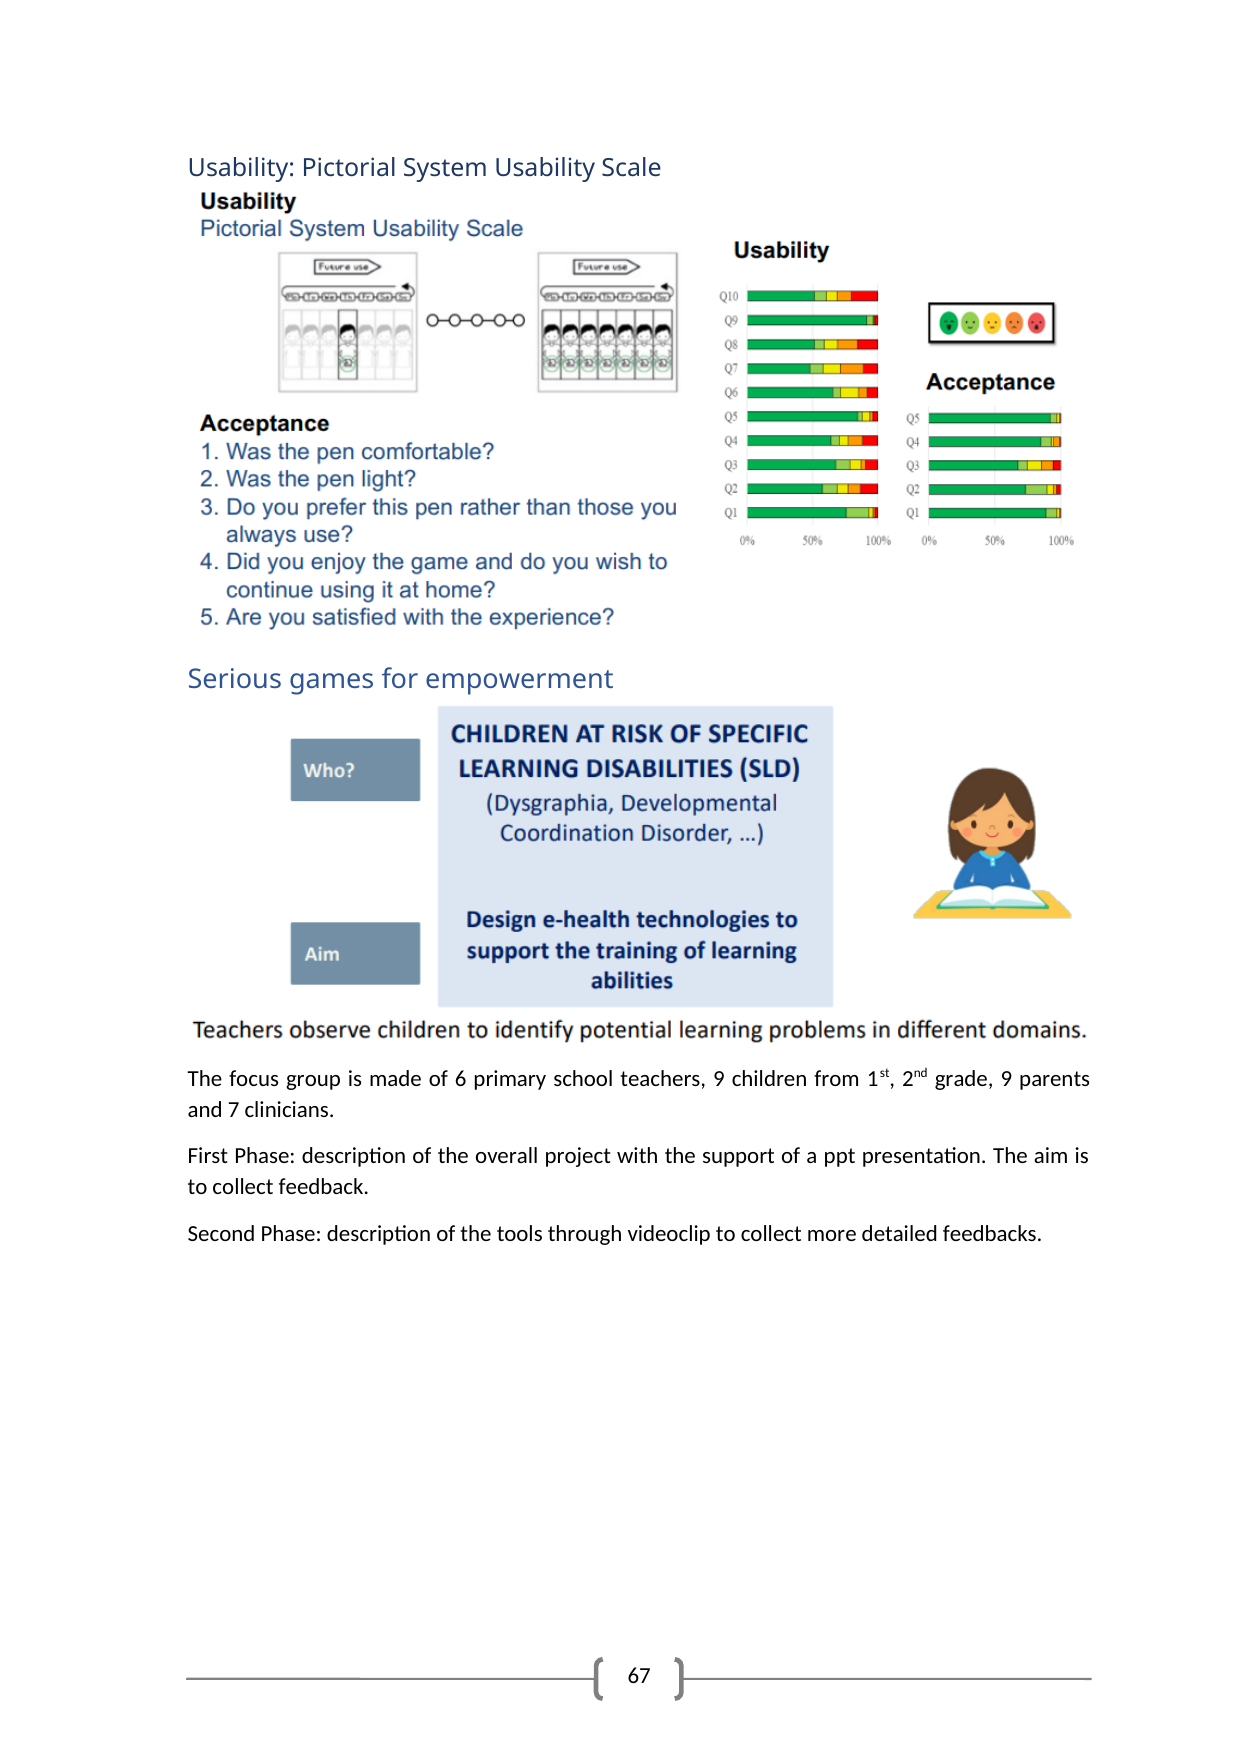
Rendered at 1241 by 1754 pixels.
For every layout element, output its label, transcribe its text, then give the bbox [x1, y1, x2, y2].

text The focus group is made of 6 primary school teachers, 9 children from 1st, 2nd grade, 9 parents and 7 clinicians. [187, 1064, 1090, 1123]
subtitle Serious games for empowerment [187, 659, 1090, 696]
text First Phase: description of the overall project with the support of a ppt presentation. The aim is to collect feedback. [187, 1142, 1090, 1200]
picture [187, 698, 1091, 1046]
subtitle Usability: Pictorial System Usability Scale [187, 150, 1090, 184]
text Second Phase: description of the tools through videoclip to collect more detailed feedbacks. [187, 1219, 1090, 1247]
picture [187, 186, 1091, 641]
